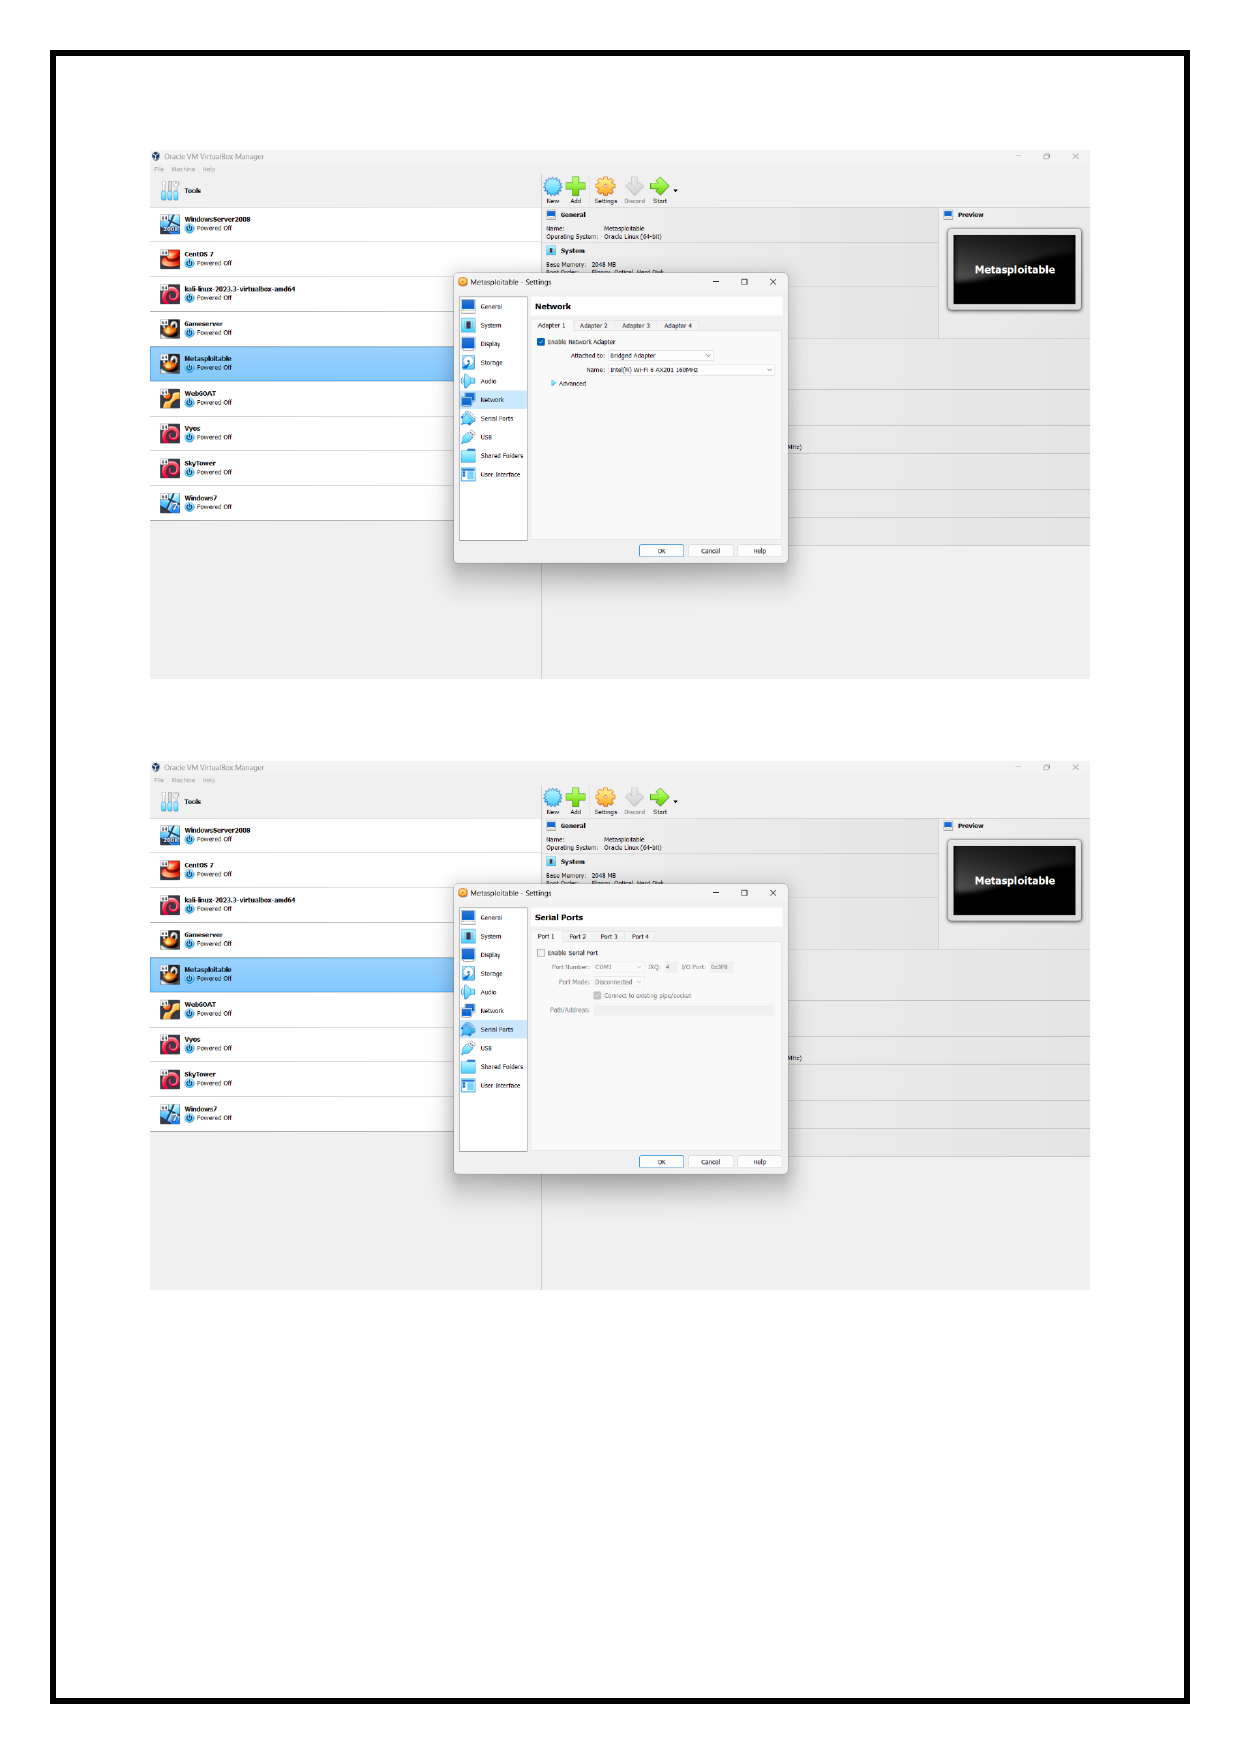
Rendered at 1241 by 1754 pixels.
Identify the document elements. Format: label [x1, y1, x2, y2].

picture [150, 150, 1091, 679]
picture [150, 761, 1091, 1290]
